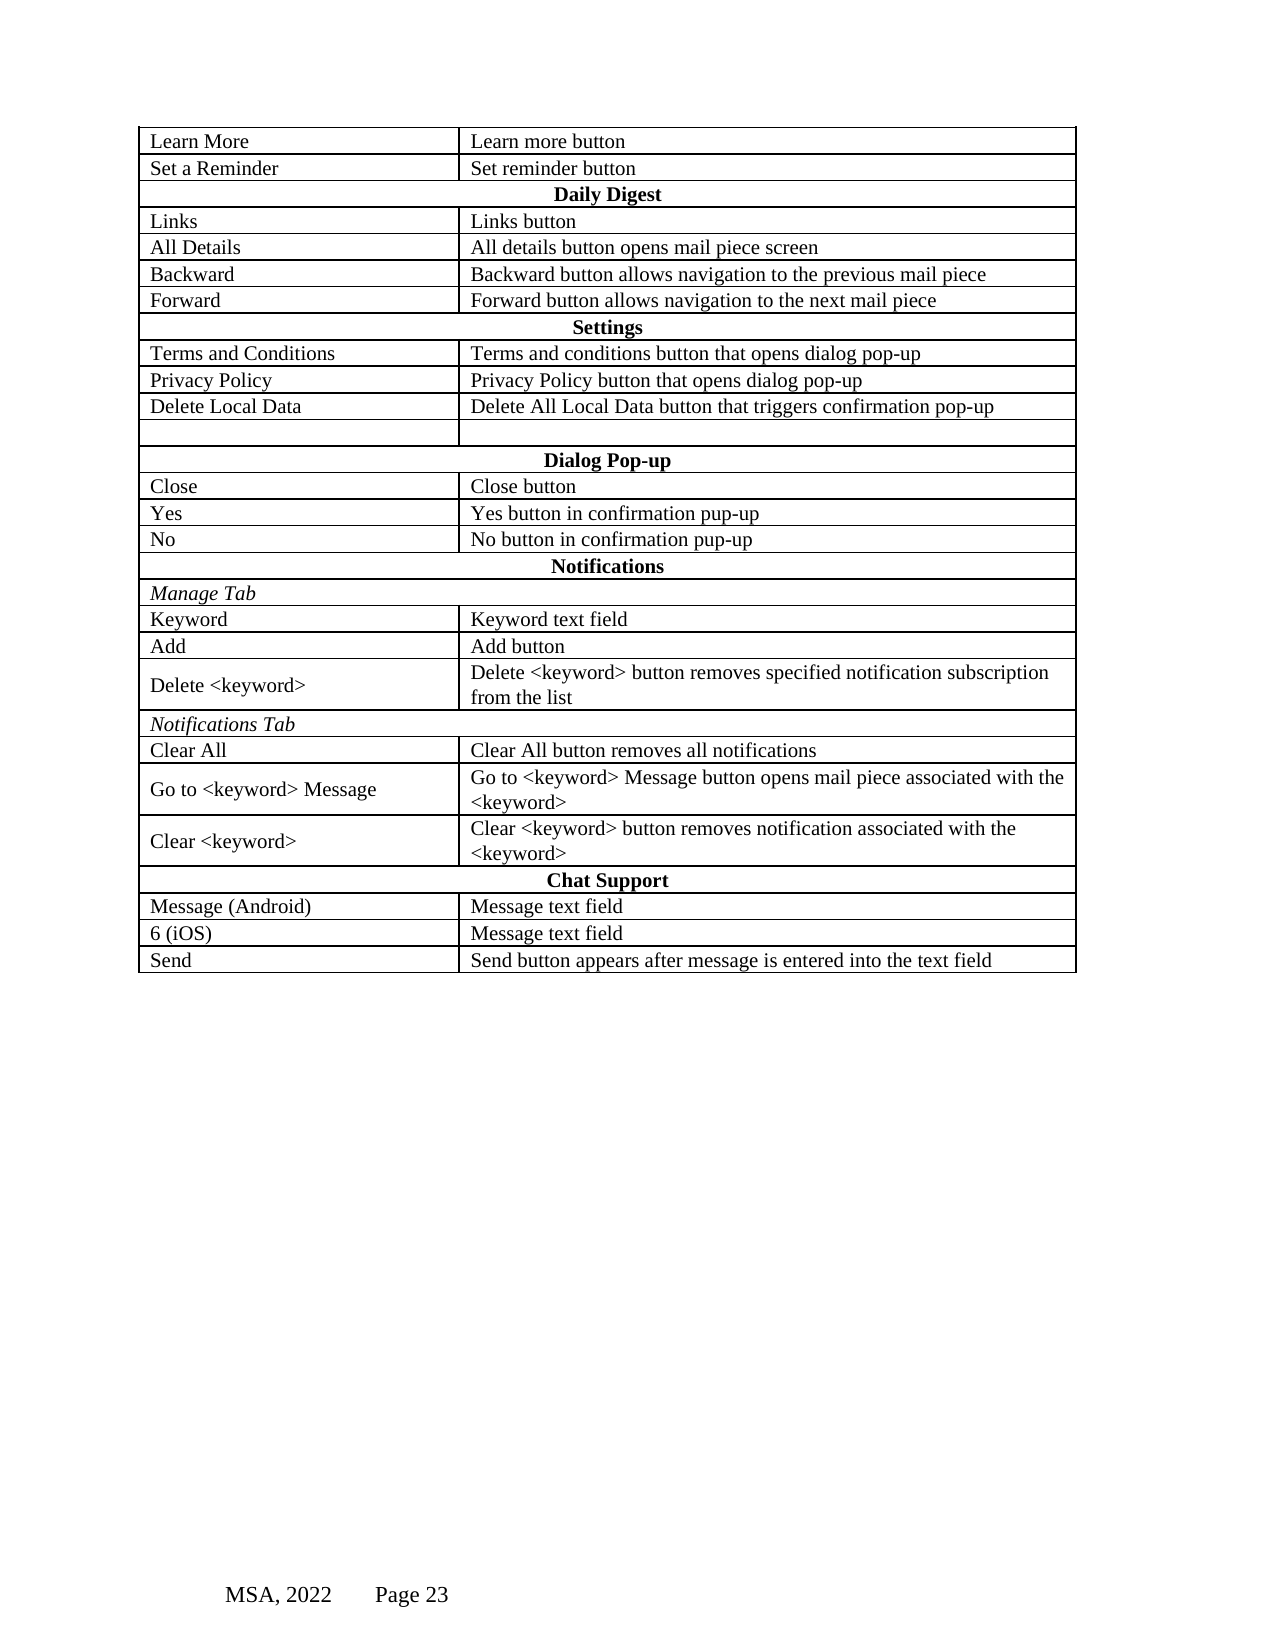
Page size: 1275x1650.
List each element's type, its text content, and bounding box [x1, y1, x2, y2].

table_cell Close button [460, 473, 1075, 498]
table_cell Delete All Local Data button that triggers confirmation pop-up [460, 394, 1075, 418]
table_cell Learn more button [460, 128, 1075, 153]
table_cell Close [140, 473, 458, 498]
table_cell Links [140, 208, 458, 233]
table_cell No button in confirmation pup-up [460, 526, 1075, 551]
table_cell 6 (iOS) [140, 920, 458, 945]
table_cell Delete <keyword> [140, 659, 458, 709]
table_cell Chat Support [140, 867, 1075, 892]
table_cell Clear <keyword> button removes notification associated with the <keyword> [460, 816, 1075, 865]
table_cell Notifications Tab [140, 711, 1075, 736]
table_cell Links button [460, 208, 1075, 233]
table_cell Send button appears after message is entered into the text field [460, 947, 1075, 972]
table_cell Privacy Policy button that opens dialog pop-up [460, 367, 1075, 392]
table_cell Settings [140, 314, 1075, 339]
table_cell Delete Local Data [140, 394, 458, 418]
table_cell Message text field [460, 920, 1075, 945]
table_cell Notifications [140, 553, 1075, 578]
table_cell Dialog Pop-up [140, 447, 1075, 472]
table_cell Learn More [140, 128, 458, 153]
table_cell Clear <keyword> [140, 816, 458, 865]
table_cell Forward [140, 287, 458, 312]
table_cell Add [140, 633, 458, 658]
table_cell Clear All button removes all notifications [460, 737, 1075, 762]
table_cell Send [140, 947, 458, 972]
table_cell Keyword [140, 606, 458, 631]
table_cell Add button [460, 633, 1075, 658]
table_cell [140, 420, 458, 445]
table_cell Delete <keyword> button removes specified notification subscription from the list [460, 659, 1075, 709]
table_cell Set reminder button [460, 155, 1075, 179]
table_cell Privacy Policy [140, 367, 458, 392]
table_cell Set a Reminder [140, 155, 458, 179]
table_cell Terms and Conditions [140, 341, 458, 365]
table_cell Terms and conditions button that opens dialog pop-up [460, 341, 1075, 365]
table_cell Yes [140, 500, 458, 525]
table_cell Clear All [140, 737, 458, 762]
table_cell All Details [140, 234, 458, 259]
table_cell Message text field [460, 894, 1075, 918]
table_cell All details button opens mail piece screen [460, 234, 1075, 259]
table_cell Go to <keyword> Message button opens mail piece associated with the <keyword> [460, 764, 1075, 814]
table_cell Message (Android) [140, 894, 458, 918]
table_cell Forward button allows navigation to the next mail piece [460, 287, 1075, 312]
table_cell Backward [140, 261, 458, 286]
table_cell Yes button in confirmation pup-up [460, 500, 1075, 525]
table_cell Daily Digest [140, 181, 1075, 206]
table_cell [460, 420, 1075, 445]
table_cell Manage Tab [140, 580, 1075, 604]
table_cell Keyword text field [460, 606, 1075, 631]
table_cell Go to <keyword> Message [140, 764, 458, 814]
table_cell No [140, 526, 458, 551]
table_cell Backward button allows navigation to the previous mail piece [460, 261, 1075, 286]
